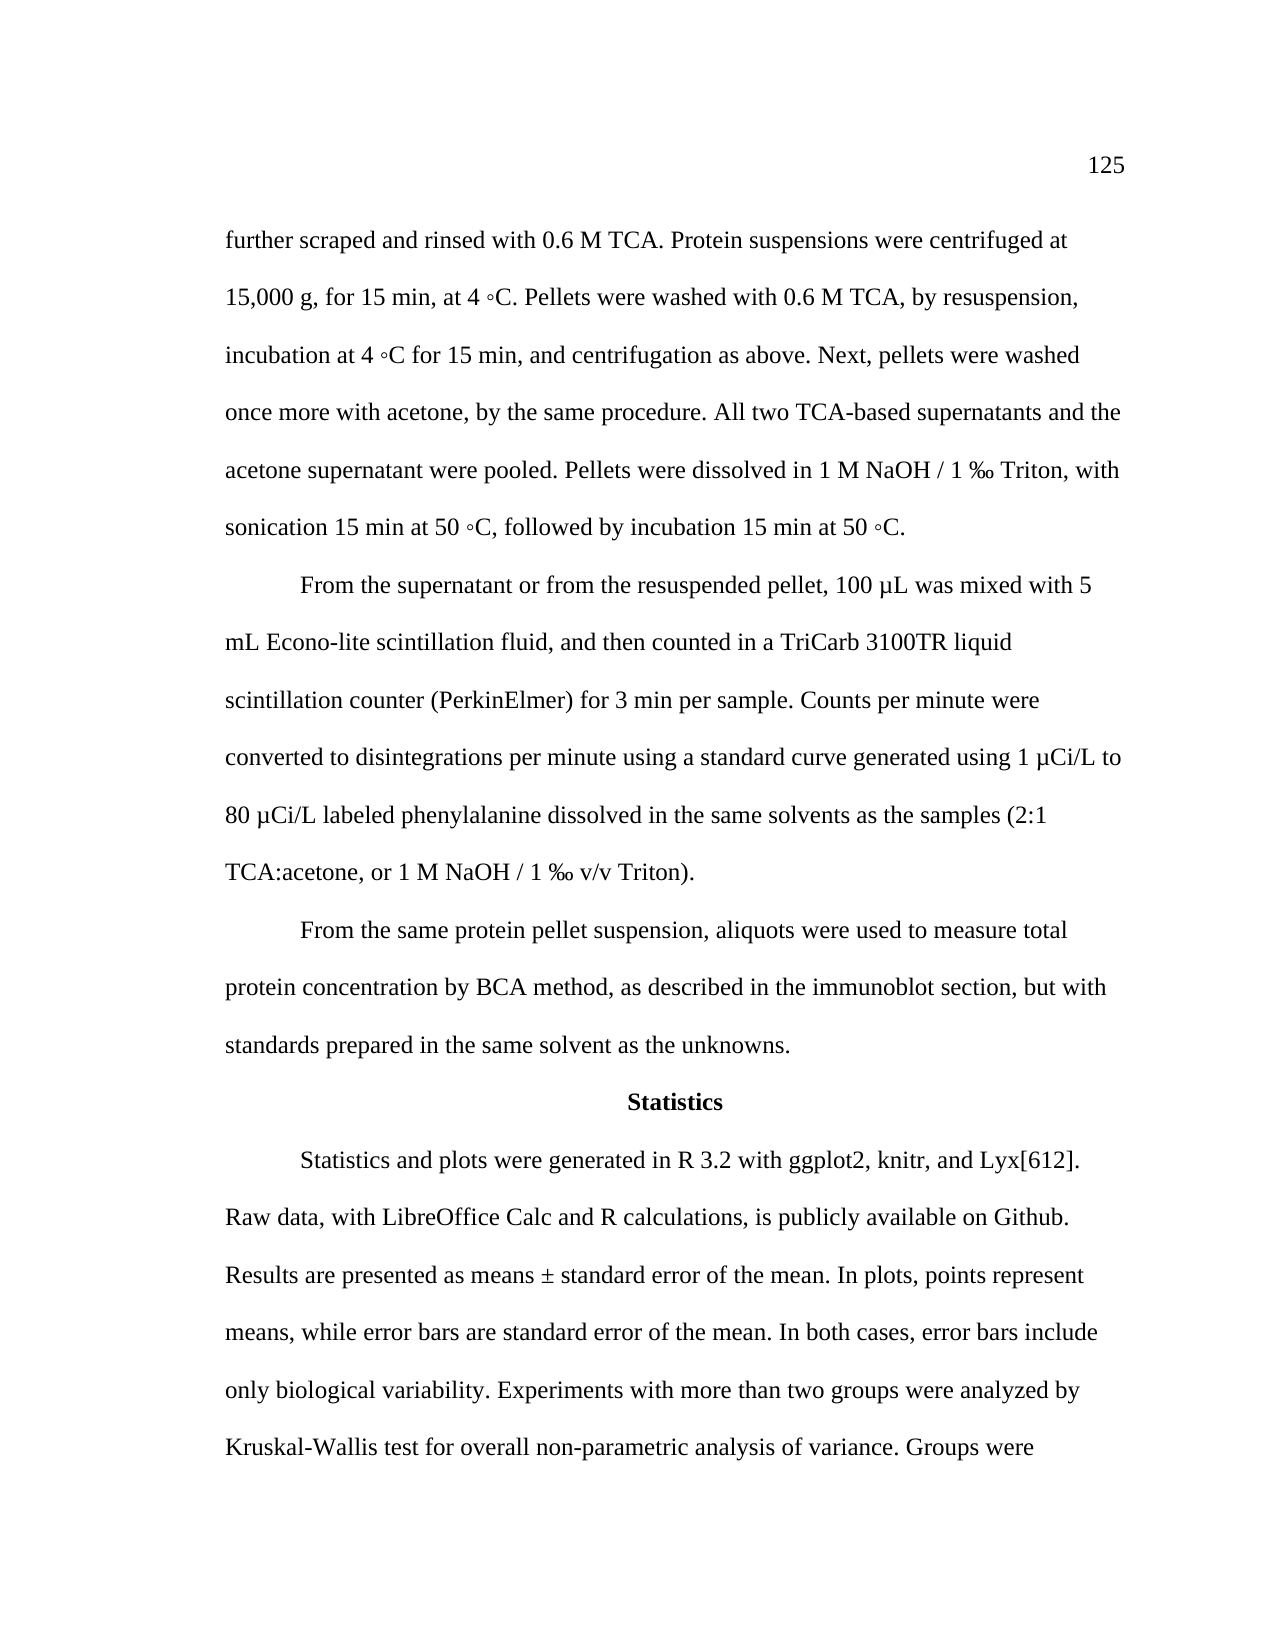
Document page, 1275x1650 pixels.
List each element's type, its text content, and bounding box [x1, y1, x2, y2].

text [225, 225, 1125, 541]
subtitle Statistics [225, 1087, 1125, 1116]
text From the same protein pellet suspension, aliquots were used to measure total protein concentration by BCA method, as described in the immunoblot section, but with standards prepared in the same solvent as the unknowns. [225, 915, 1125, 1059]
text From the supernatant or from the resuspended pellet, 100 µL was mixed with 5 mL Econo-lite scintillation fluid, and then counted in a TriCarb 3100TR liquid scintillation counter (PerkinElmer) for 3 min per sample. Counts per minute were converted to disintegrations per minute using a standard curve generated using 1 µCi/L to 80 µCi/L labeled phenylalanine dissolved in the same solvents as the samples (2:1 TCA:acetone, or 1 M NaOH / 1 ‰ v/v Triton). [225, 570, 1125, 886]
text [225, 1145, 1125, 1461]
